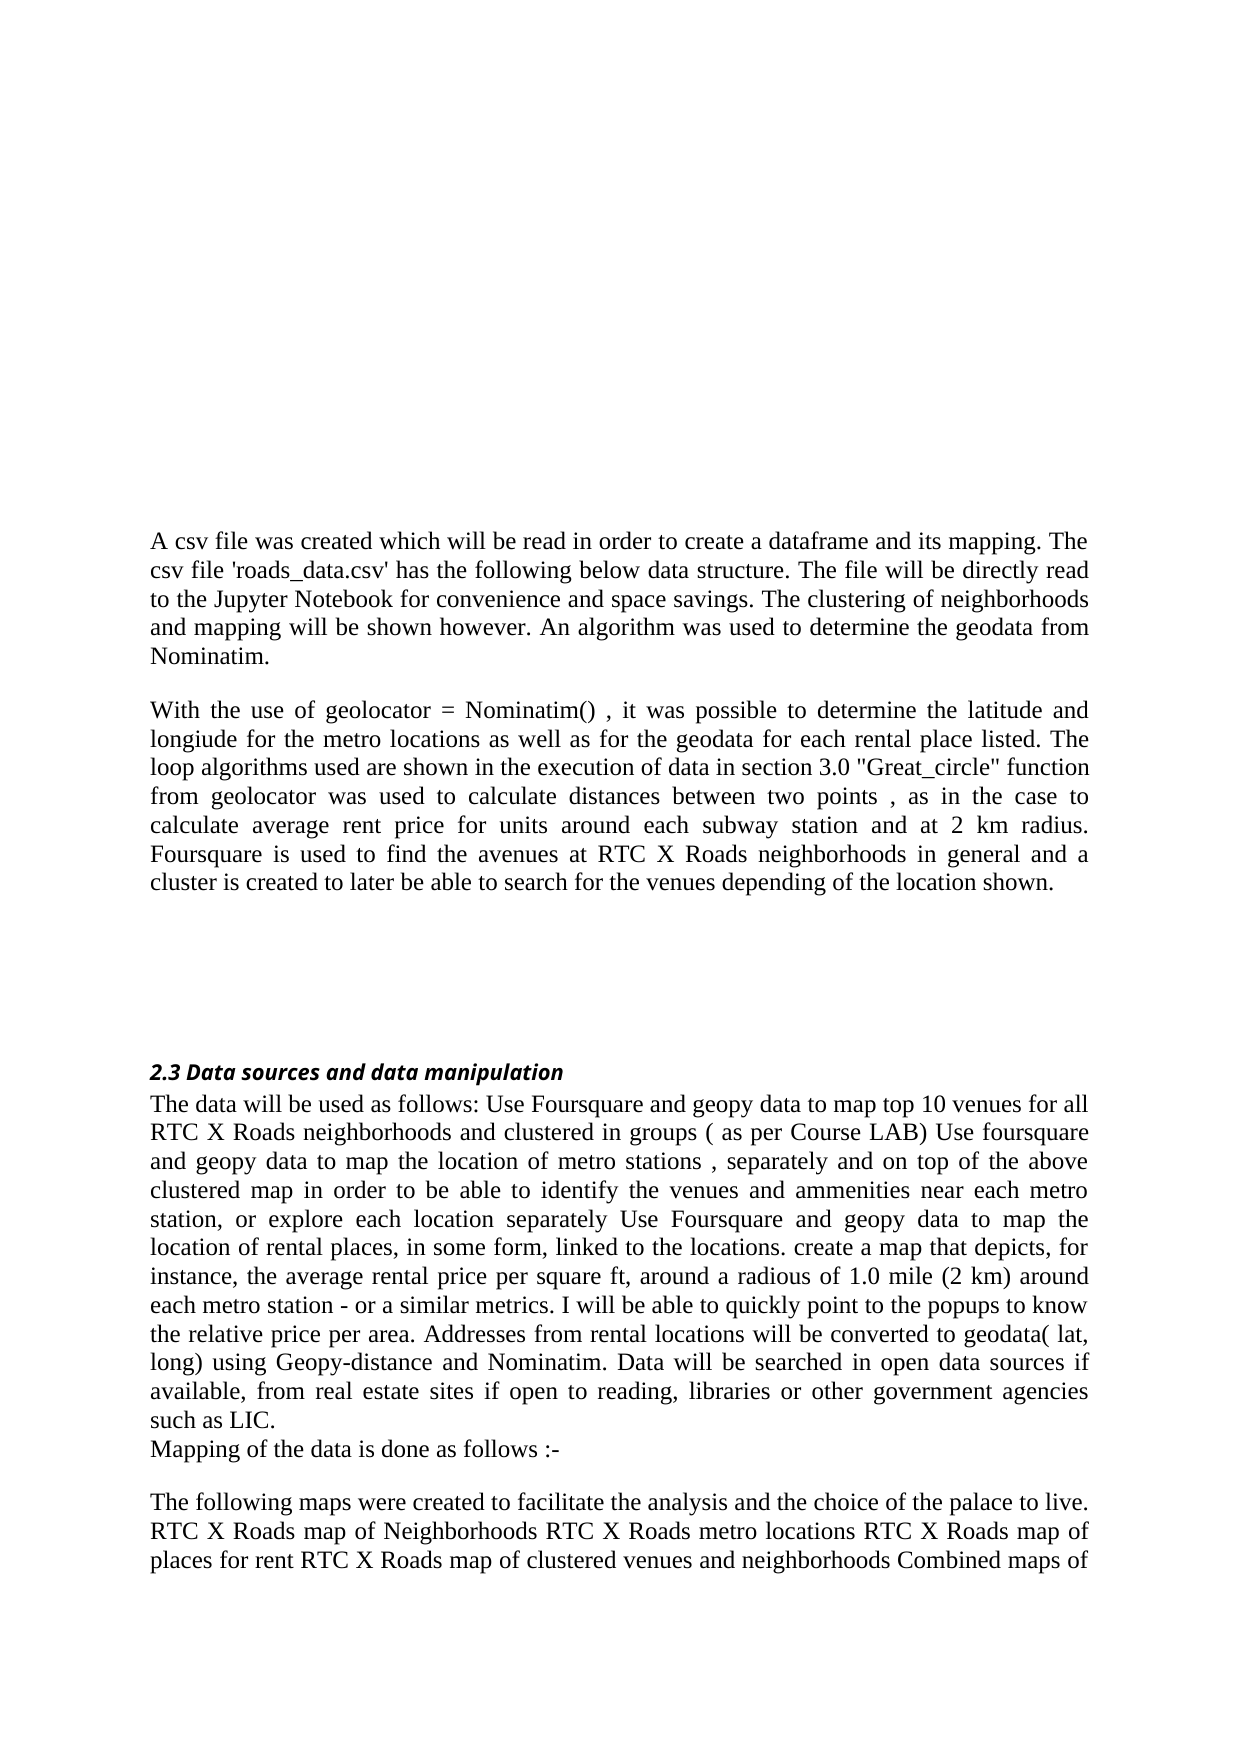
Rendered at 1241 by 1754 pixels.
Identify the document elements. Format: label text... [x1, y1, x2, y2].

text A csv file was created which will be read in order to create a dataframe and its mapping. The csv file 'roads_data.csv' has the following below data structure. The file will be directly read to the Jupyter Notebook for convenience and space savings. The clustering of neighborhoods and mapping will be shown however. An algorithm was used to determine the geodata from Nominatim. [150, 526, 1090, 670]
text Mapping of the data is done as follows :- [150, 1434, 1090, 1462]
text With the use of geolocator = Nominatim() , it was possible to determine the latitude and longiude for the metro locations as well as for the geodata for each rental place listed. The loop algorithms used are shown in the execution of data in section 3.0 "Great_circle" function from geolocator was used to calculate distances between two points , as in the case to calculate average rent price for units around each subway station and at 2 km radius. Foursquare is used to find the avenues at RTC X Roads neighborhoods in general and a cluster is created to later be able to search for the venues depending of the location shown. [150, 695, 1090, 896]
subtitle 2.3 Data sources and data manipulation [150, 1057, 1090, 1086]
text The data will be used as follows: Use Foursquare and geopy data to map top 10 venues for all RTC X Roads neighborhoods and clustered in groups ( as per Course LAB) Use foursquare and geopy data to map the location of metro stations , separately and on top of the above clustered map in order to be able to identify the venues and ammenities near each metro station, or explore each location separately Use Foursquare and geopy data to map the location of rental places, in some form, linked to the locations. create a map that depicts, for instance, the average rental price per square ft, around a radious of 1.0 mile (2 km) around each metro station - or a similar metrics. I will be able to quickly point to the popups to know the relative price per area. Addresses from rental locations will be converted to geodata( lat, long) using Geopy-distance and Nominatim. Data will be searched in open data sources if available, from real estate sites if open to reading, libraries or other government agencies such as LIC. [150, 1089, 1090, 1434]
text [150, 1487, 1090, 1574]
